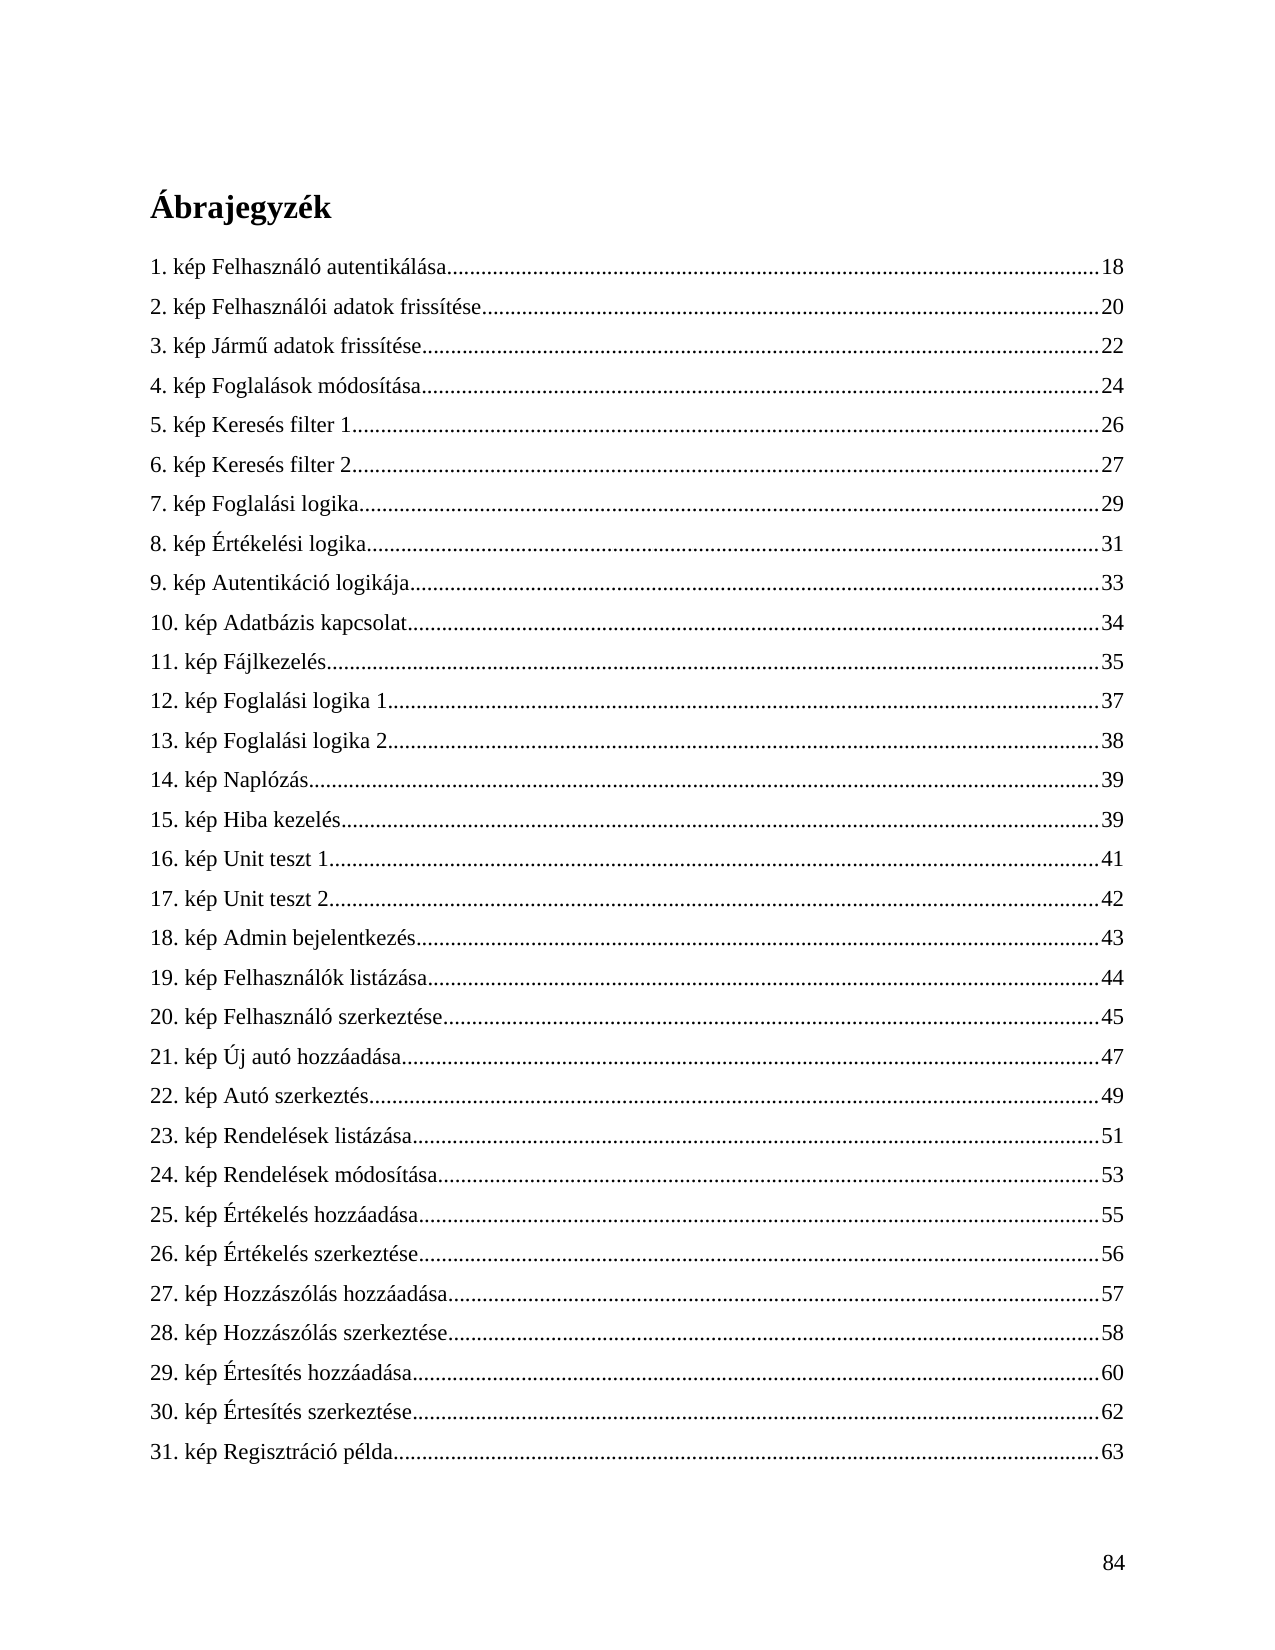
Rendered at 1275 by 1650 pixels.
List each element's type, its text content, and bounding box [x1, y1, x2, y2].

text 6. kép Keresés filter 2 27 [150, 451, 1125, 477]
text 26. kép Értékelés szerkeztése 56 [150, 1240, 1125, 1267]
text 7. kép Foglalási logika 29 [150, 490, 1125, 517]
text 8. kép Értékelési logika 31 [150, 530, 1125, 556]
text 16. kép Unit teszt 1 41 [150, 846, 1125, 872]
text 14. kép Naplózás 39 [150, 767, 1125, 793]
text 21. kép Új autó hozzáadása 47 [150, 1043, 1125, 1069]
text 29. kép Értesítés hozzáadása 60 [150, 1359, 1125, 1385]
text 27. kép Hozzászólás hozzáadása 57 [150, 1280, 1125, 1306]
text 9. kép Autentikáció logikája 33 [150, 569, 1125, 596]
text 24. kép Rendelések módosítása 53 [150, 1161, 1125, 1188]
text 20. kép Felhasználó szerkeztése 45 [150, 1003, 1125, 1030]
text 23. kép Rendelések listázása 51 [150, 1122, 1125, 1148]
text 17. kép Unit teszt 2 42 [150, 885, 1125, 911]
text 5. kép Keresés filter 1 26 [150, 411, 1125, 438]
text 12. kép Foglalási logika 1 37 [150, 688, 1125, 714]
text 11. kép Fájlkezelés 35 [150, 648, 1125, 674]
text 2. kép Felhasználói adatok frissítése 20 [150, 293, 1125, 319]
text 10. kép Adatbázis kapcsolat 34 [150, 609, 1125, 635]
text 30. kép Értesítés szerkeztése 62 [150, 1398, 1125, 1424]
text 15. kép Hiba kezelés 39 [150, 806, 1125, 832]
text 31. kép Regisztráció példa 63 [150, 1438, 1125, 1464]
text 28. kép Hozzászólás szerkeztése 58 [150, 1319, 1125, 1346]
text 18. kép Admin bejelentkezés 43 [150, 924, 1125, 951]
text 3. kép Jármű adatok frissítése 22 [150, 332, 1125, 359]
text 1. kép Felhasználó autentikálása 18 [150, 253, 1125, 280]
text 4. kép Foglalások módosítása 24 [150, 372, 1125, 398]
text 25. kép Értékelés hozzáadása 55 [150, 1201, 1125, 1227]
text 13. kép Foglalási logika 2 38 [150, 727, 1125, 753]
subtitle Ábrajegyzék [150, 187, 1125, 226]
text 19. kép Felhasználók listázása 44 [150, 964, 1125, 990]
text 22. kép Autó szerkeztés 49 [150, 1082, 1125, 1109]
